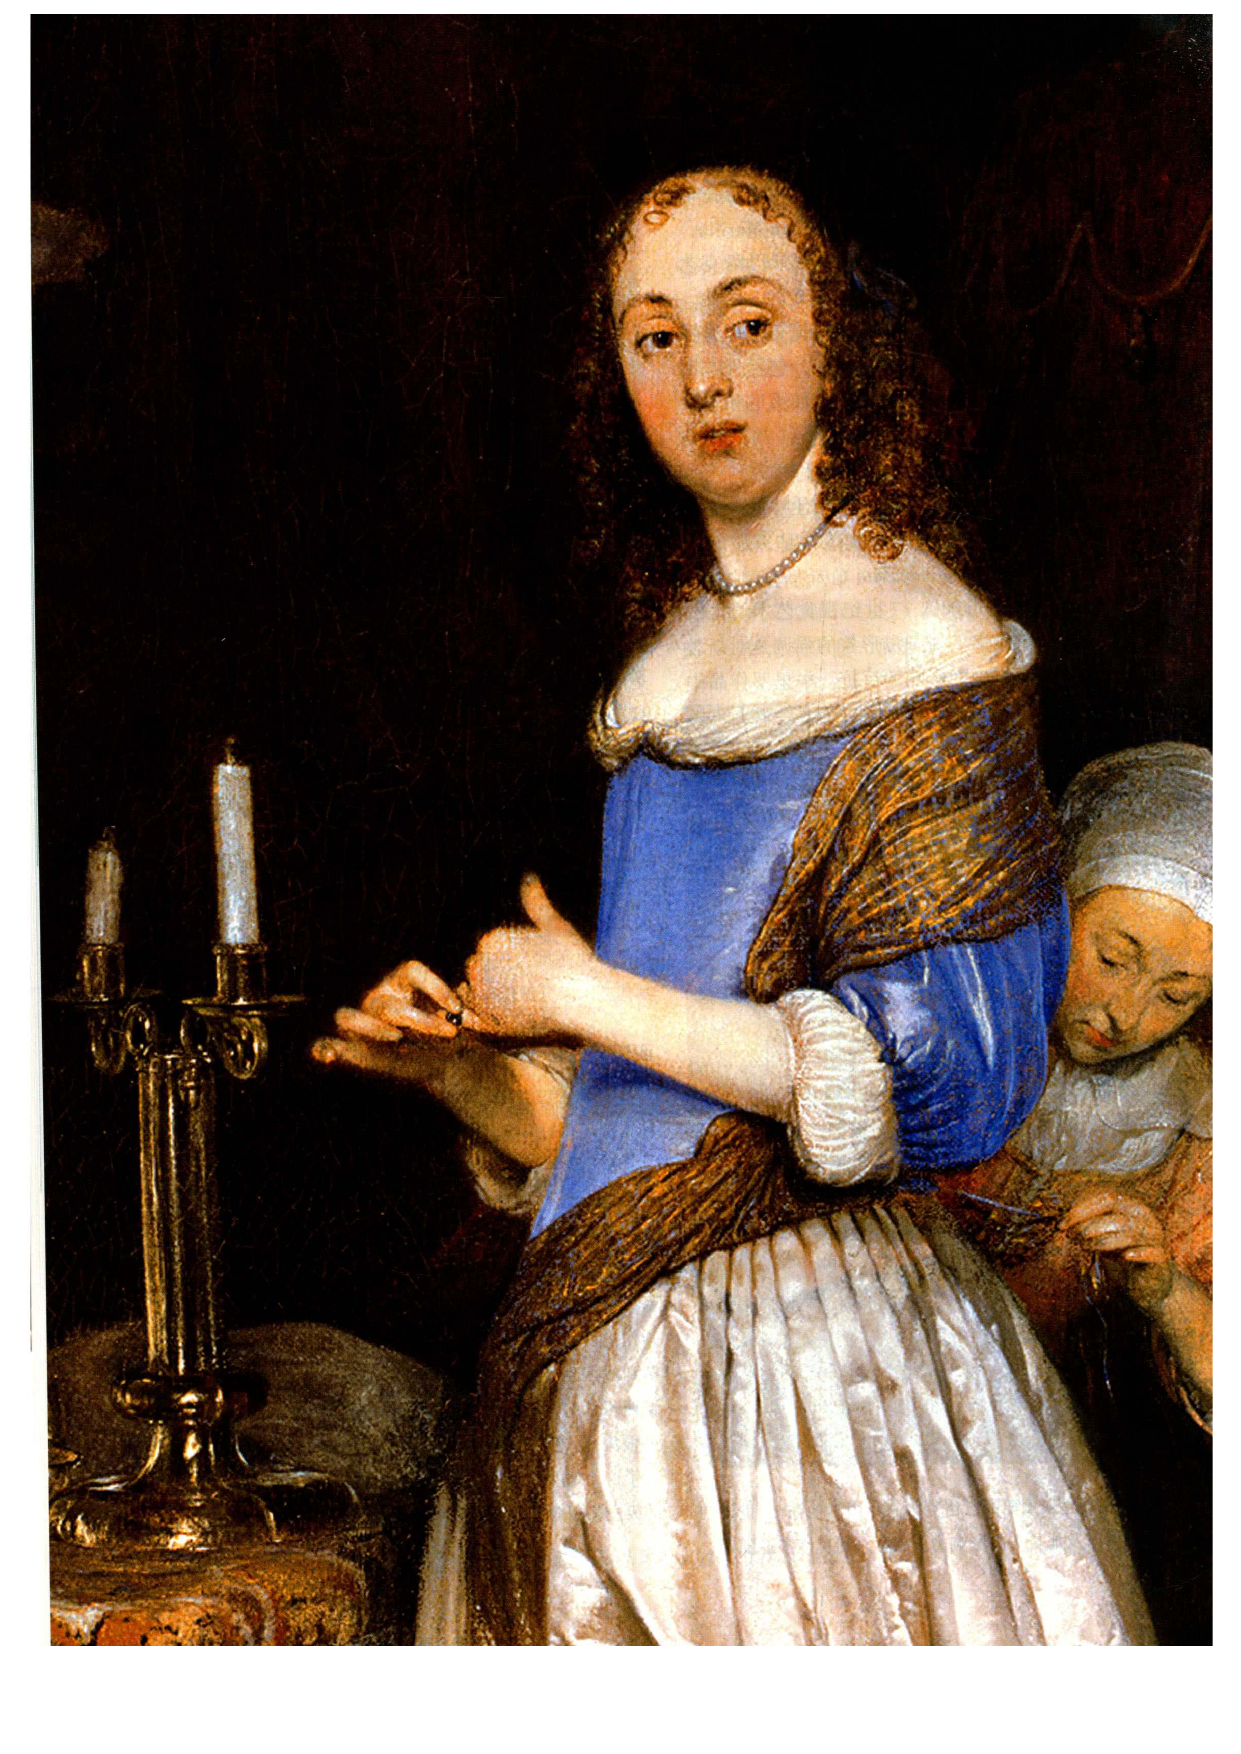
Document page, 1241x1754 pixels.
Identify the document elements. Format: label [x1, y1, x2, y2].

picture [27, 14, 1213, 1646]
